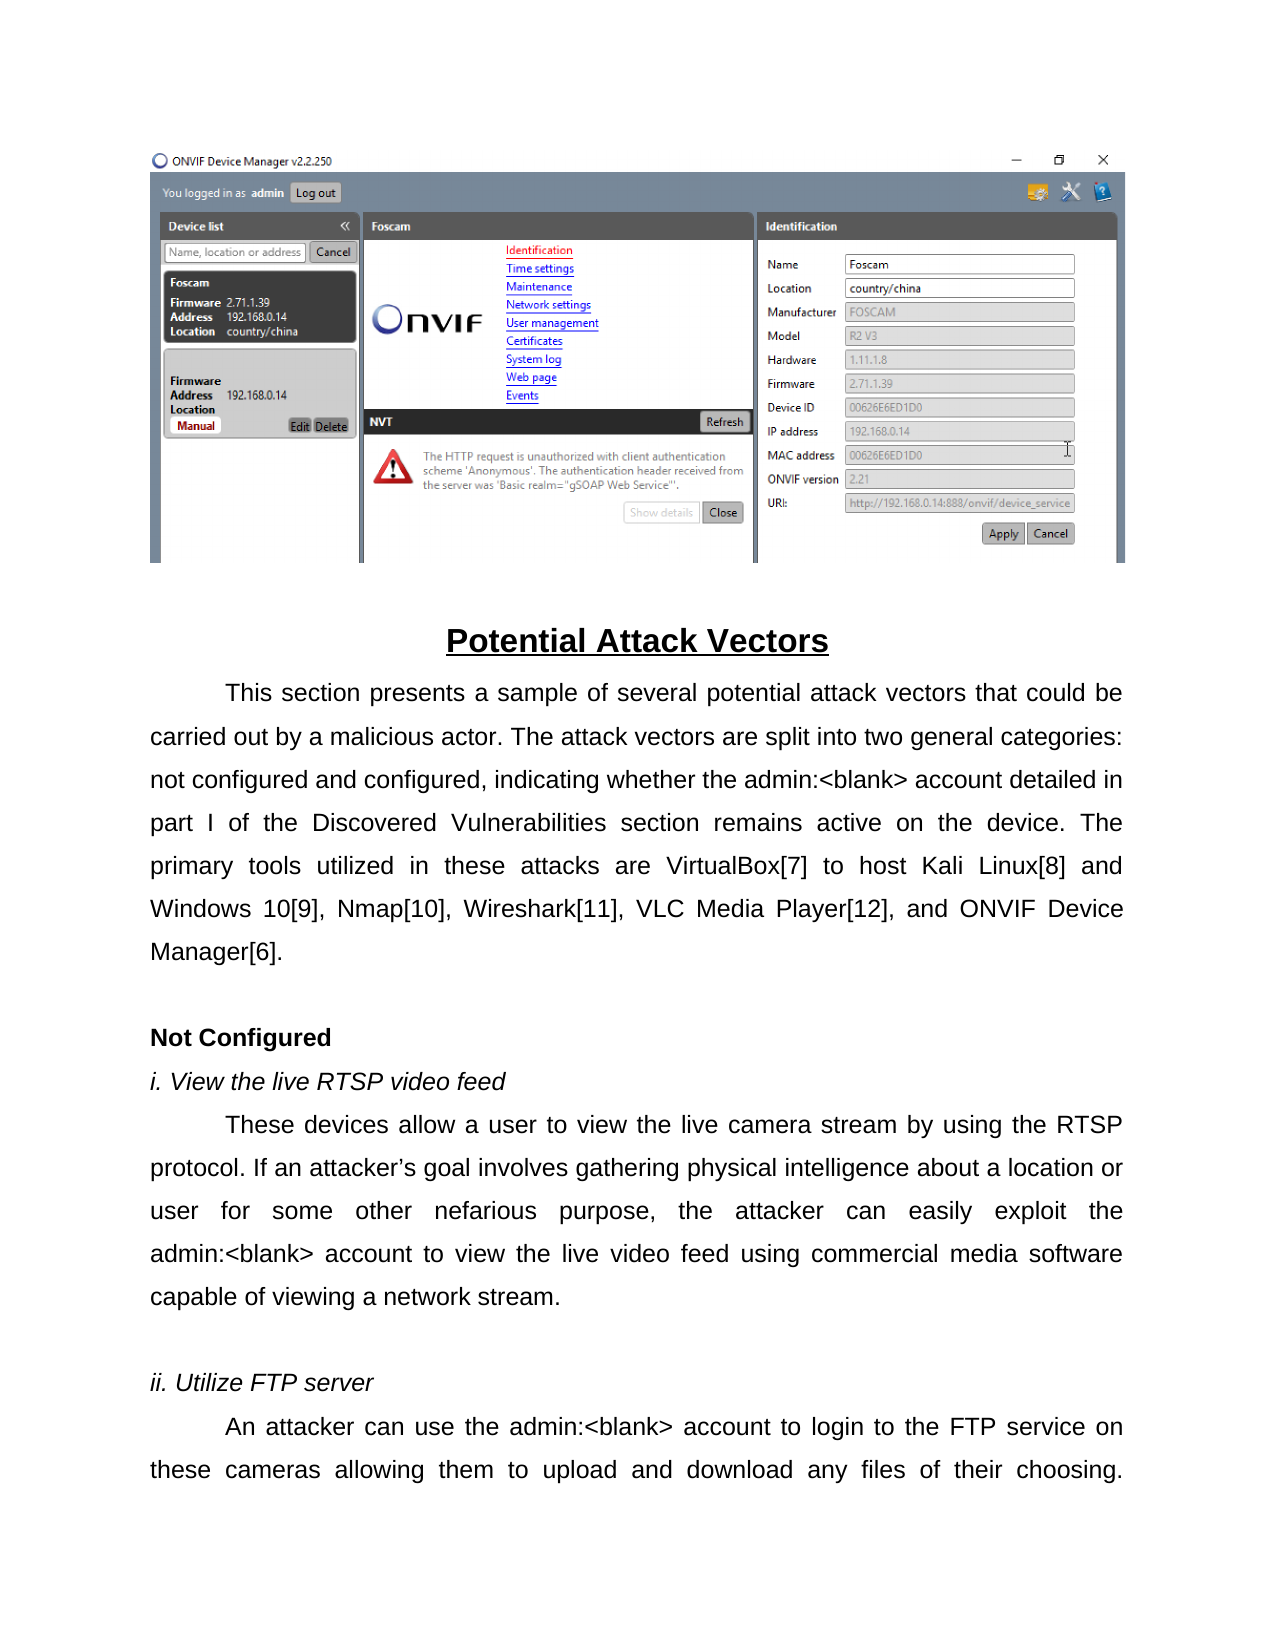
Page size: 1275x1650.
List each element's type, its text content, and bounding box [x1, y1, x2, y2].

picture [150, 150, 1125, 563]
text These devices allow a user to view the live camera stream by using the RTSP protocol. If an attacker’s goal involves gathering physical intelligence about a location or user for some other nefarious purpose, the attacker can easily exploit the admin:<blank> account to view the live video feed using commercial media software capable of viewing a network stream. [150, 1110, 1125, 1311]
text Not Configured [150, 1023, 1125, 1052]
text ii. Utilize FTP server [150, 1368, 1125, 1397]
text Potential Attack Vectors [150, 621, 1125, 659]
text This section presents a sample of several potential attack vectors that could be carried out by a malicious actor. The attack vectors are split into two general categories: not configured and configured, indicating whether the admin:<blank> account detailed in part I of the Discovered Vulnerabilities section remains active on the device. The primary tools utilized in these attacks are VirtualBox[7] to host Kali Linux[8] and Windows 10[9], Nmap[10], Wireshark[11], VLC Media Player[12], and ONVIF Device Manager[6]. [150, 678, 1125, 966]
text i. View the live RTSP video feed [150, 1067, 1125, 1095]
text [150, 1412, 1125, 1483]
